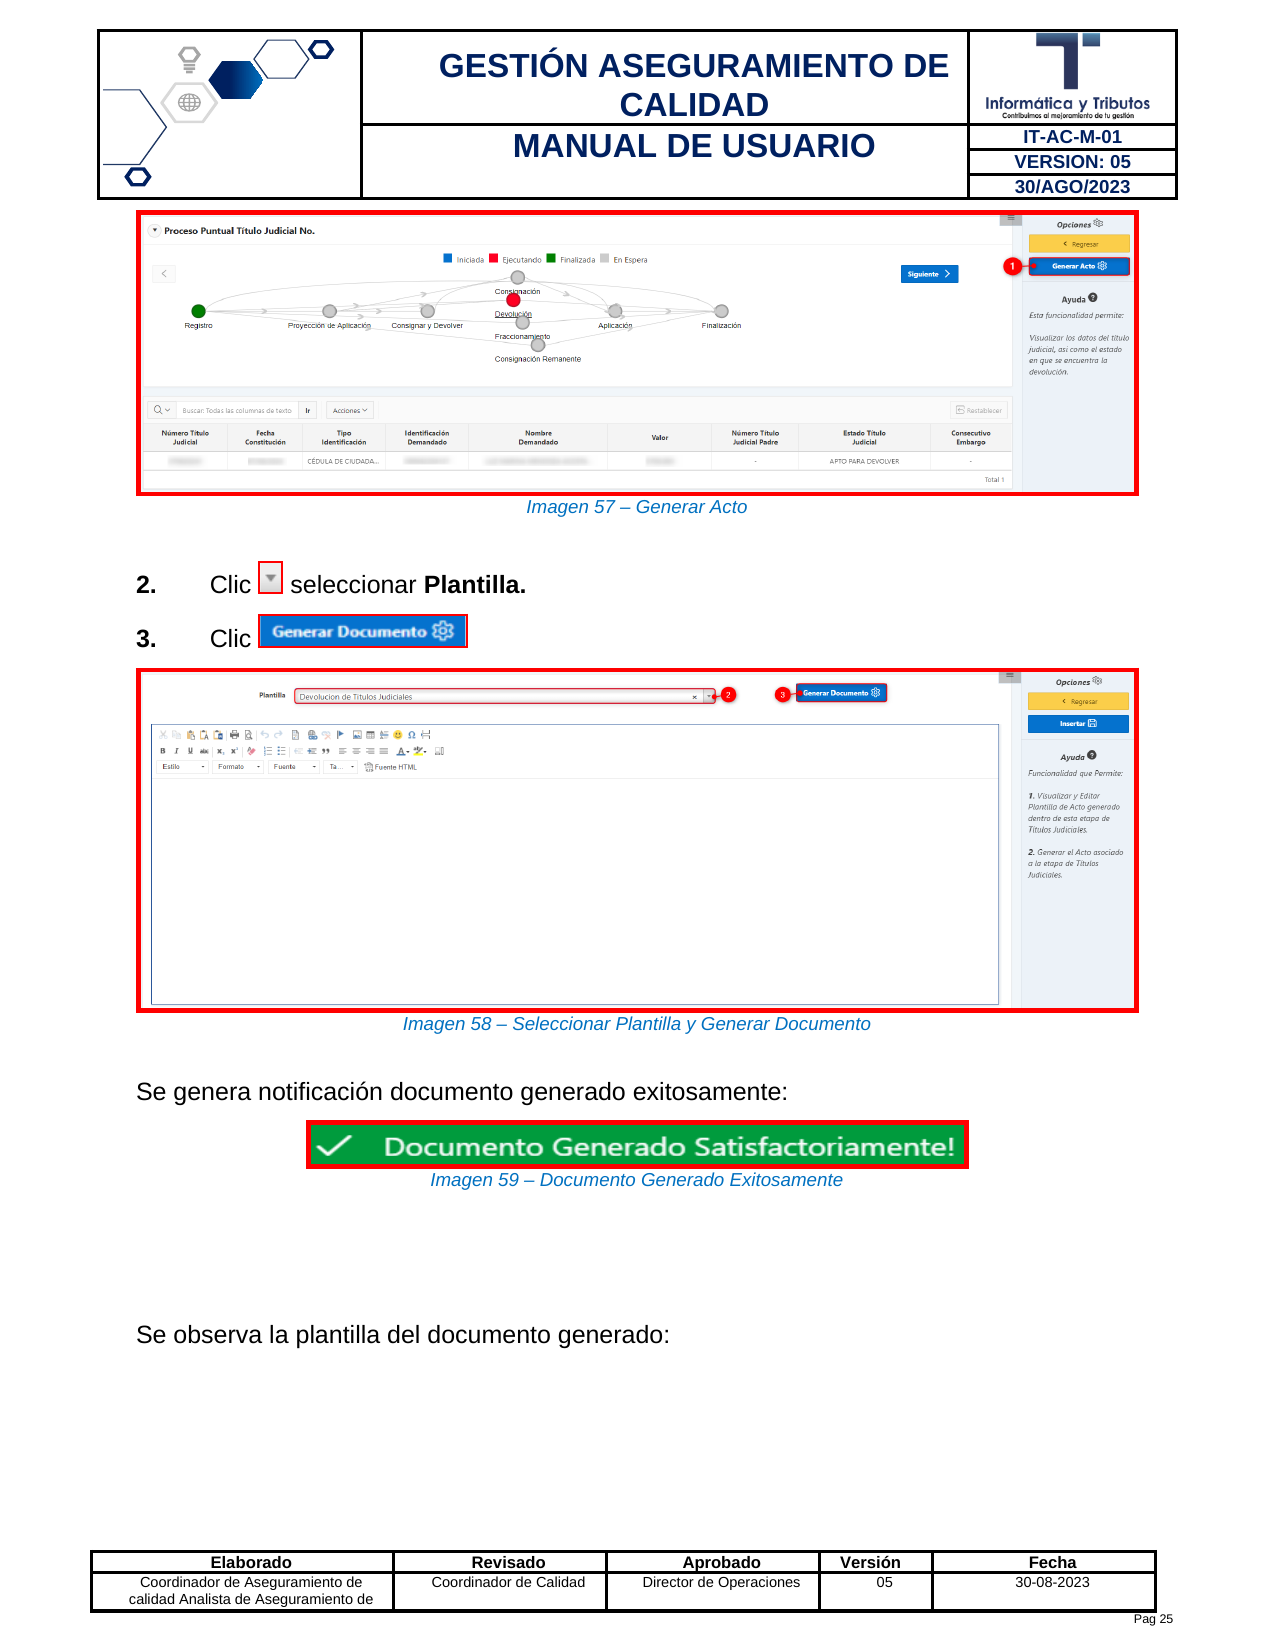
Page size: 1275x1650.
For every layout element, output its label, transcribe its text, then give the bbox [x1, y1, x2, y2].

text Imagen 57 – Generar Acto [136, 496, 1139, 518]
list Clic seleccionar Plantilla. [136, 561, 1139, 599]
picture [260, 563, 281, 592]
picture [260, 616, 466, 646]
list Clic [136, 613, 1139, 653]
picture [141, 672, 1134, 1008]
picture [311, 1125, 964, 1164]
text Se genera notificación documento generado exitosamente: [136, 1077, 1139, 1106]
picture [985, 32, 1150, 120]
text Se observa la plantilla del documento generado: [136, 1320, 1139, 1348]
text Imagen 59 – Documento Generado Exitosamente [136, 1169, 1139, 1190]
text Imagen 58 – Seleccionar Plantilla y Generar Documento [136, 1013, 1139, 1034]
picture [141, 215, 1134, 492]
